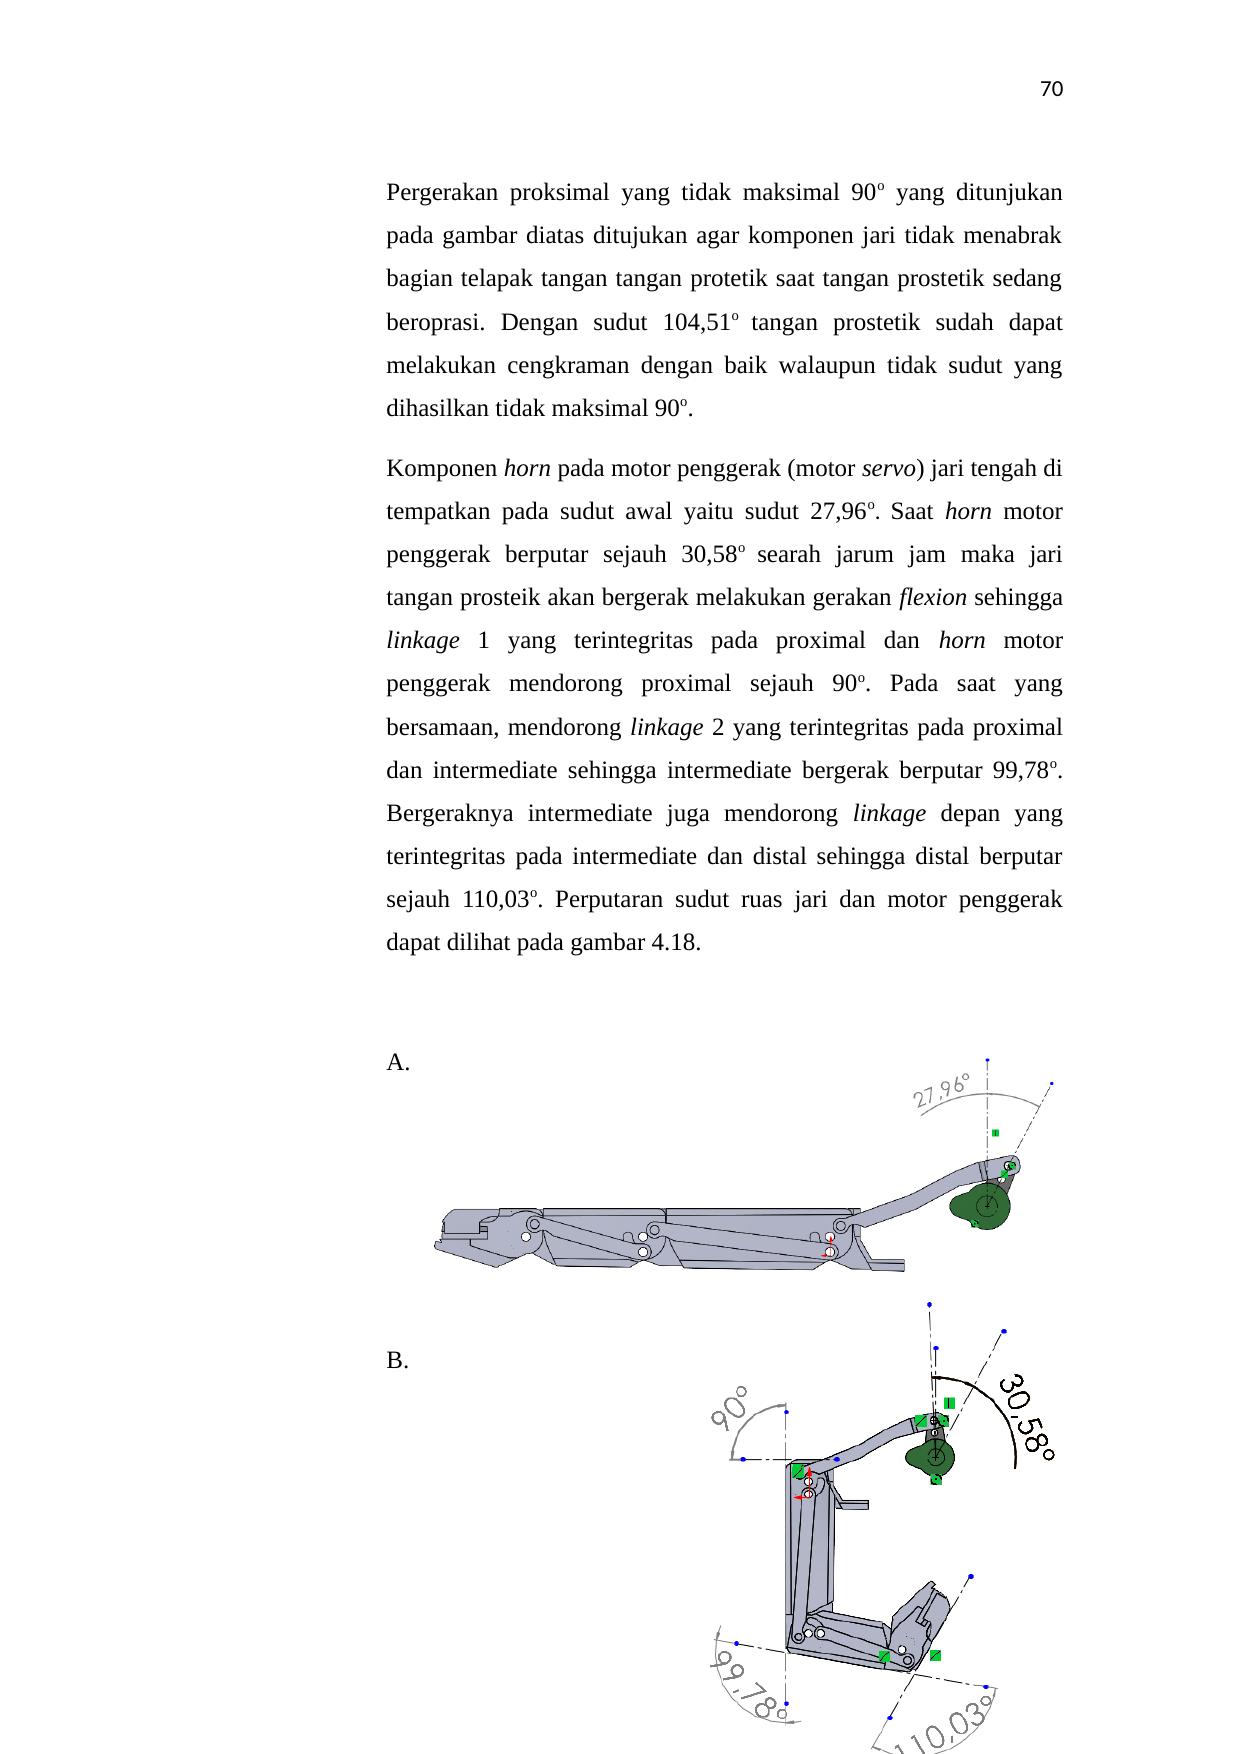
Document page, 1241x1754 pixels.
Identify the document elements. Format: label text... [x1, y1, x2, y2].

text Komponen horn pada motor penggerak (motor servo) jari tengah di tempatkan pada sudut awal yaitu sudut 27,96o. Saat horn motor penggerak berputar sejauh 30,58o searah jarum jam maka jari tangan prosteik akan bergerak melakukan gerakan flexion sehingga linkage 1 yang terintegritas pada proximal dan horn motor penggerak mendorong proximal sejauh 90o. Pada saat yang bersamaan, mendorong linkage 2 yang terintegritas pada proximal dan intermediate sehingga intermediate bergerak berputar 99,78o. Bergeraknya intermediate juga mendorong linkage depan yang terintegritas pada intermediate dan distal sehingga distal berputar sejauh 110,03o. Perputaran sudut ruas jari dan motor penggerak dapat dilihat pada gambar 4.18. [386, 453, 1063, 956]
text A. [386, 1047, 1063, 1076]
text Pergerakan proksimal yang tidak maksimal 90o yang ditunjukan pada gambar diatas ditujukan agar komponen jari tidak menabrak bagian telapak tangan tangan protetik saat tangan prostetik sedang beroprasi. Dengan sudut 104,51o tangan prostetik sudah dapat melakukan cengkraman dengan baik walaupun tidak sudut yang dihasilkan tidak maksimal 90o. [386, 177, 1063, 422]
text B. [386, 1345, 1063, 1373]
picture [689, 1373, 1059, 1754]
picture [426, 1047, 1066, 1345]
